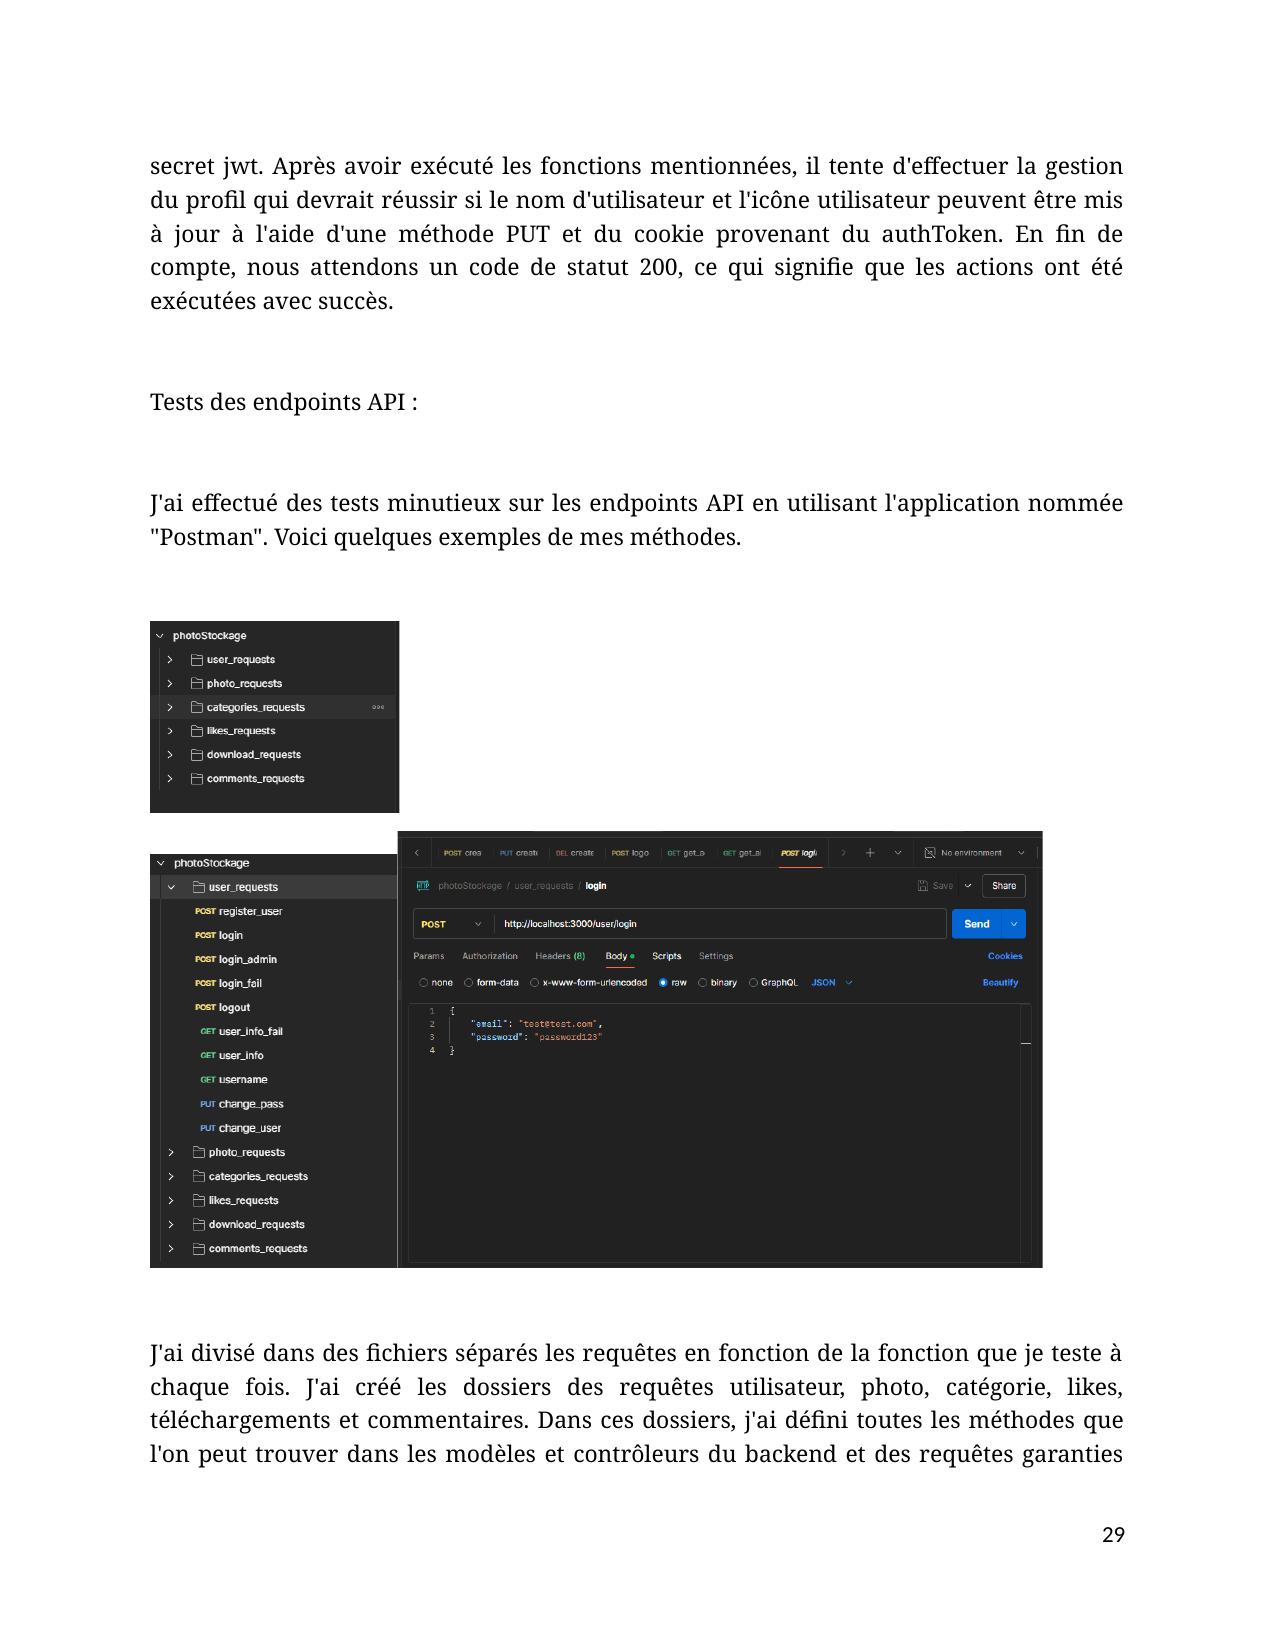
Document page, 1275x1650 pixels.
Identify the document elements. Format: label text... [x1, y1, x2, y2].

picture [150, 621, 400, 813]
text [150, 1337, 1125, 1469]
text J'ai effectué des tests minutieux sur les endpoints API en utilisant l'application nommée "Postman". Voici quelques exemples de mes méthodes. [150, 487, 1125, 552]
picture [150, 831, 1043, 1268]
text Tests des endpoints API : [150, 386, 1125, 417]
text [150, 150, 1125, 316]
